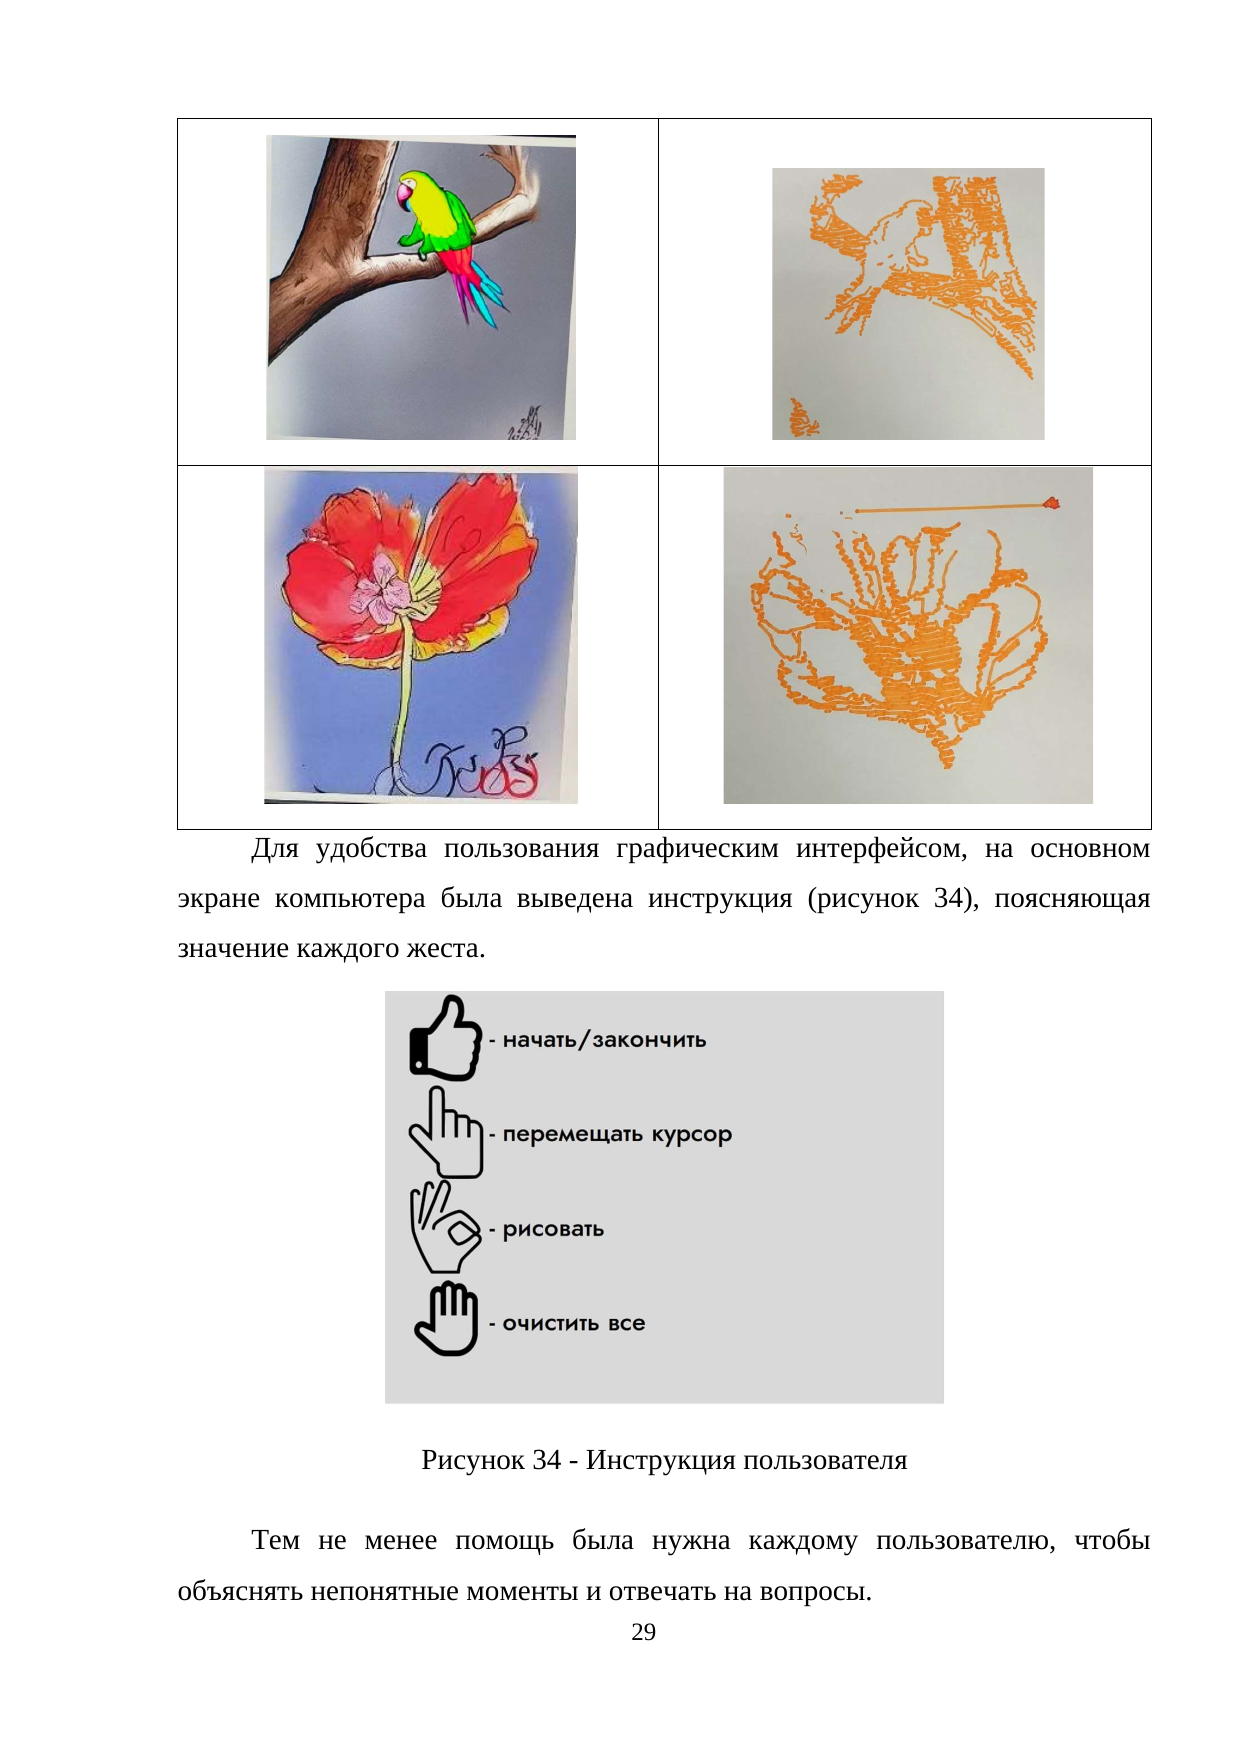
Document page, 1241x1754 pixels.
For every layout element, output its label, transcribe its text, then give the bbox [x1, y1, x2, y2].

text Рисунок 34 - Инструкция пользователя [177, 1442, 1152, 1475]
table_cell [178, 119, 658, 464]
picture [723, 467, 1094, 804]
picture [266, 135, 576, 440]
picture [772, 168, 1045, 440]
text Тем не менее помощь была нужна каждому пользователю, чтобы объяснять непонятные моменты и отвечать на вопросы. [177, 1522, 1152, 1606]
picture [264, 466, 578, 804]
table_cell [178, 466, 658, 829]
table_cell [659, 119, 1151, 464]
table_cell [659, 466, 1151, 829]
picture [384, 991, 945, 1404]
text Для удобства пользования графическим интерфейсом, на основном экране компьютера была выведена инструкция (рисунок 34), поясняющая значение каждого жеста. [177, 830, 1152, 964]
